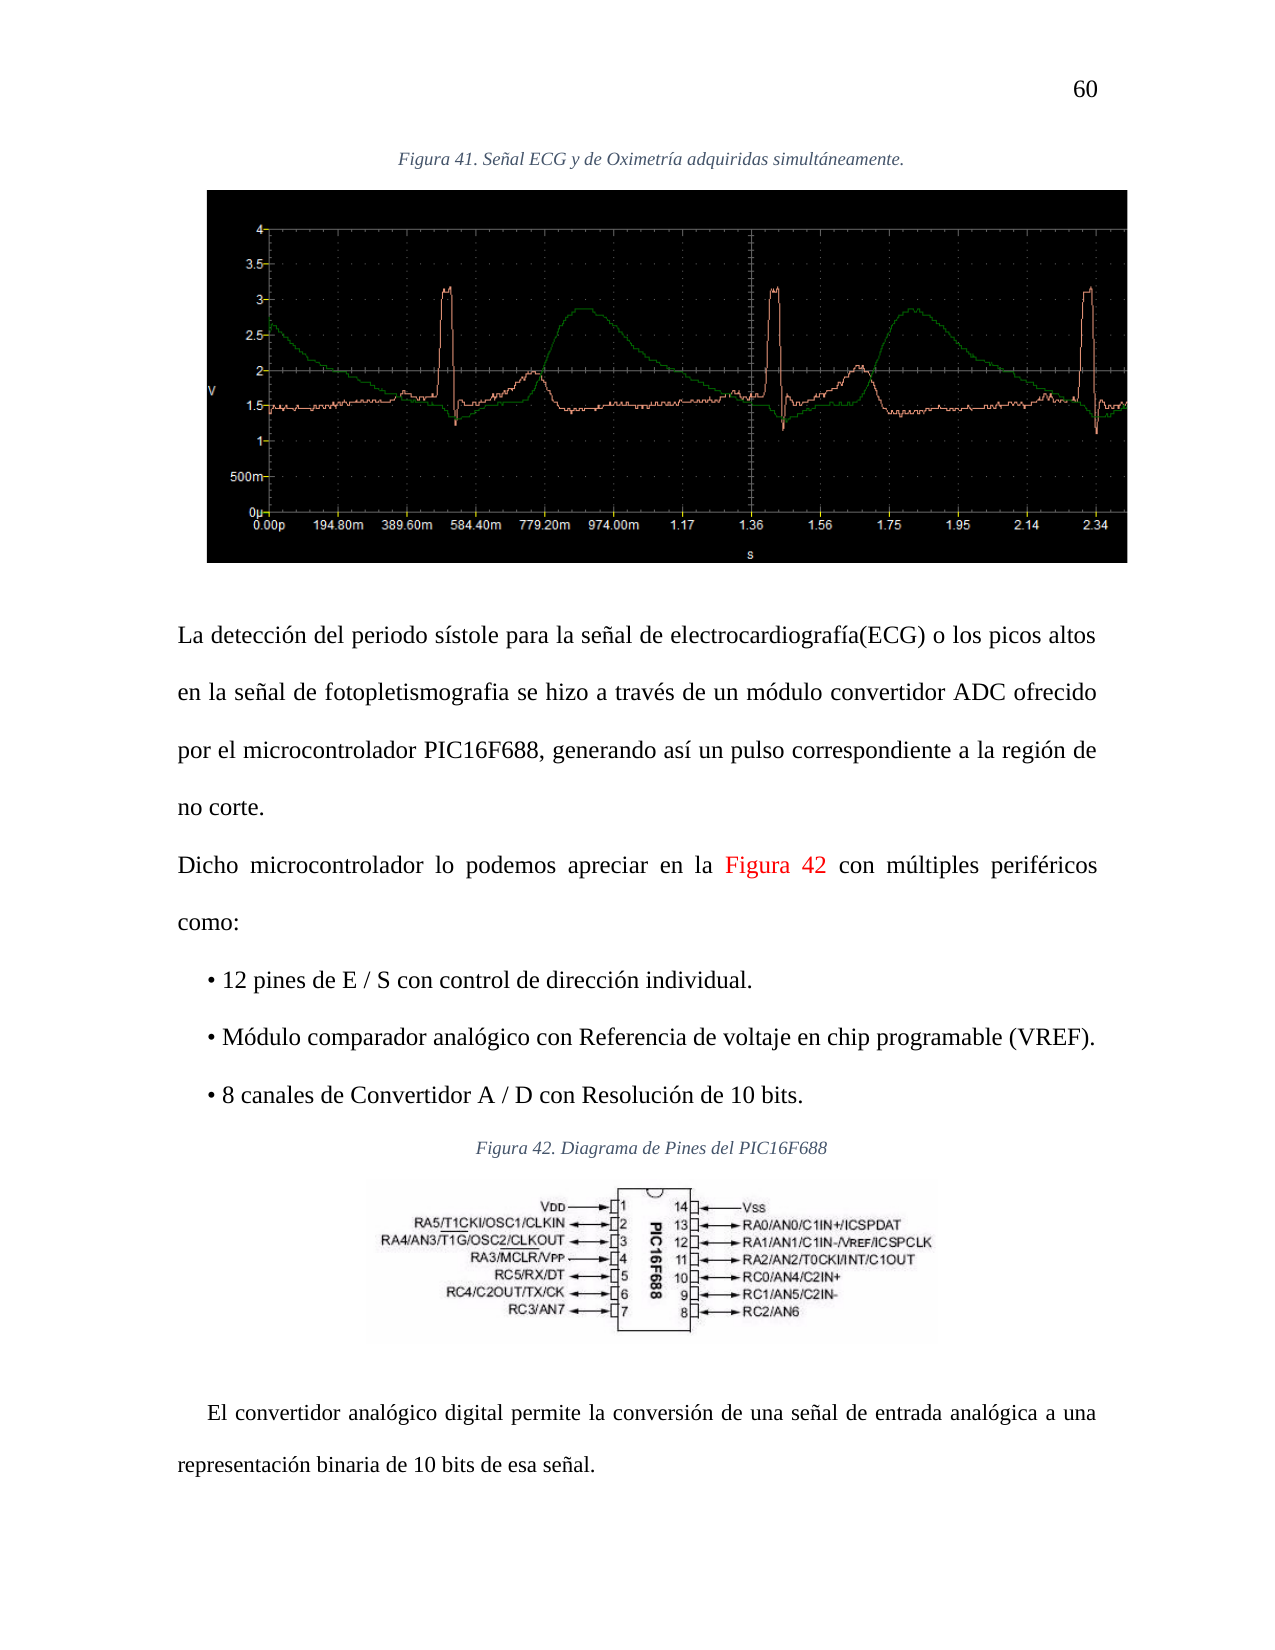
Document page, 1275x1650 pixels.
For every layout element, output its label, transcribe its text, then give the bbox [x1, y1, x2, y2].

text • 8 canales de Convertidor A / D con Resolución de 10 bits. [177, 1080, 1098, 1108]
text Dicho microcontrolador lo podemos apreciar en la Figura 42 con múltiples periféricos como: [177, 850, 1098, 936]
picture [366, 1179, 939, 1344]
text La detección del periodo sístole para la señal de electrocardiografía(ECG) o los picos altos en la señal de fotopletismografia se hizo a través de un módulo convertidor ADC ofrecido por el microcontrolador PIC16F688, generando así un pulso correspondiente a la región de no corte. [177, 620, 1098, 821]
picture [206, 190, 1128, 563]
text • 12 pines de E / S con control de dirección individual. [177, 965, 1098, 993]
text El convertidor analógico digital permite la conversión de una señal de entrada analógica a una representación binaria de 10 bits de esa señal. [177, 1399, 1098, 1478]
text • Módulo comparador analógico con Referencia de voltaje en chip programable (VREF). [177, 1022, 1098, 1051]
